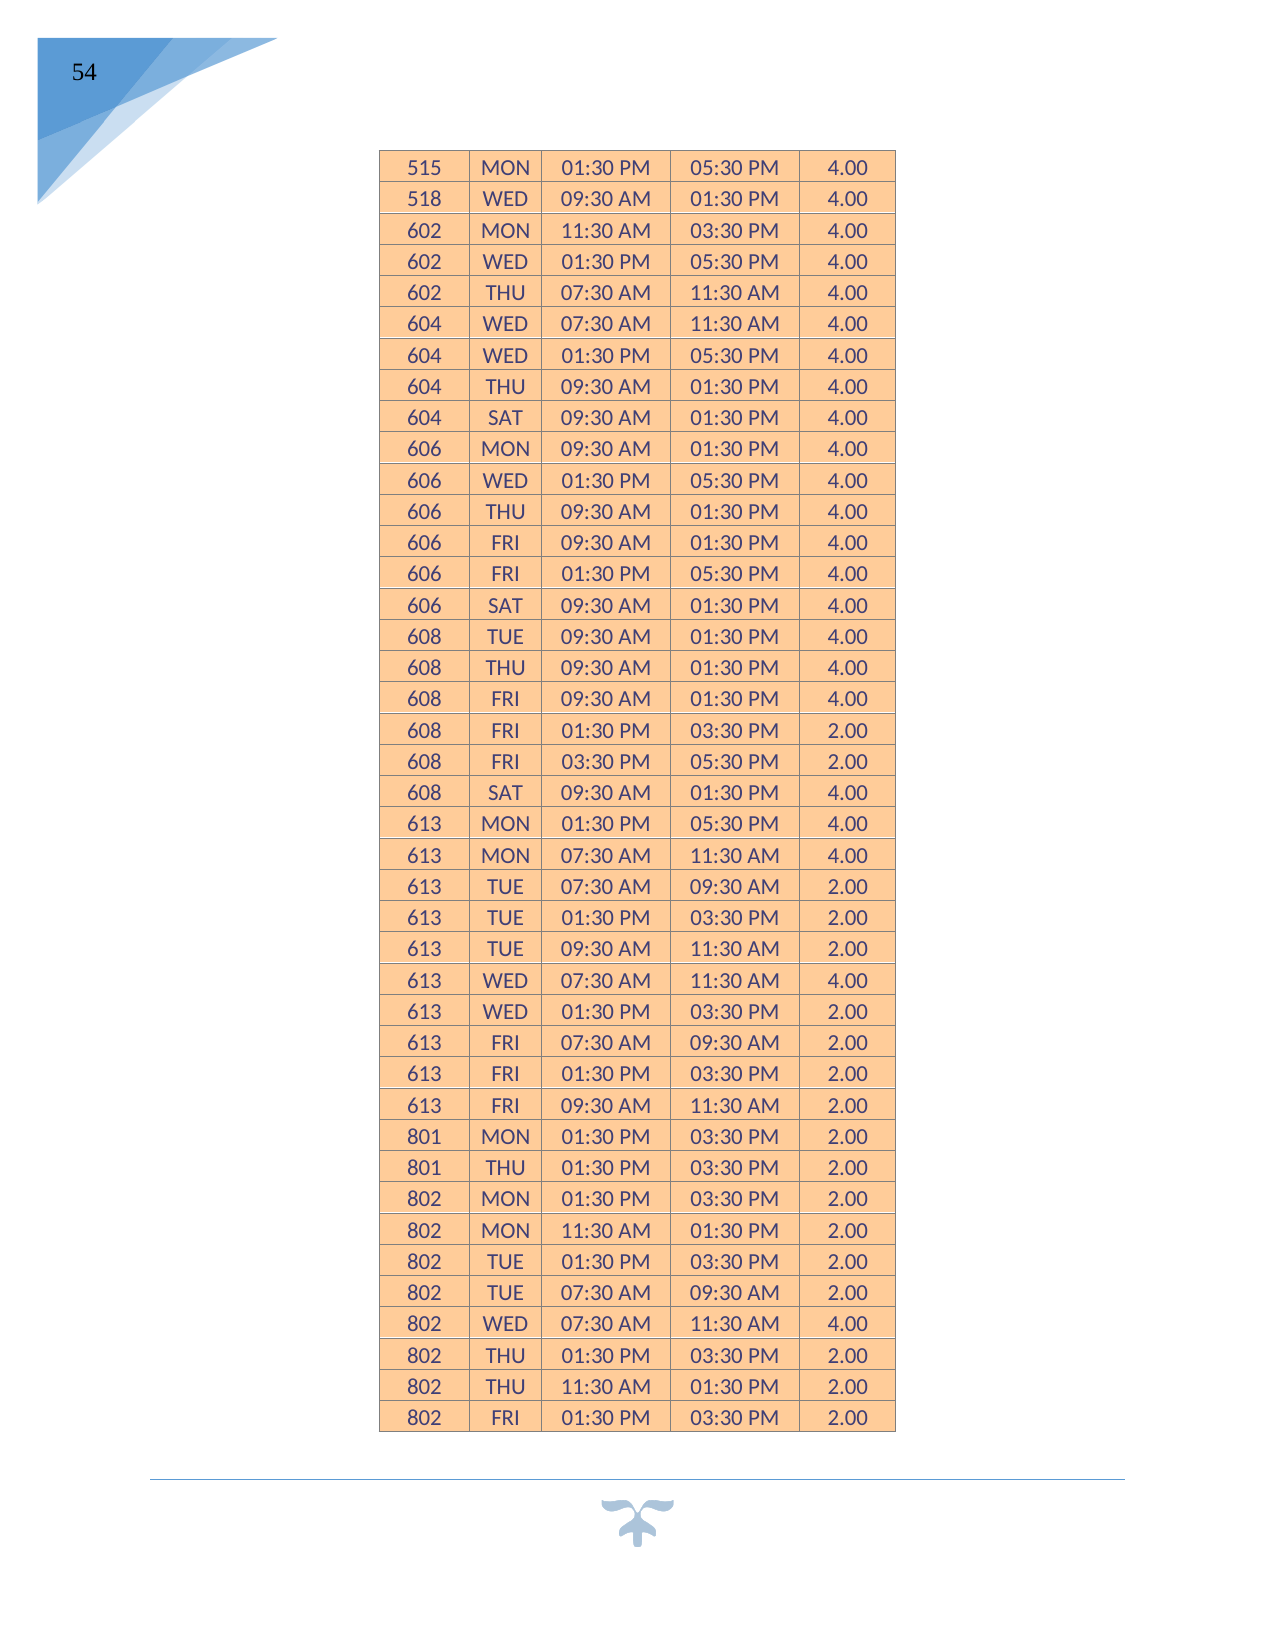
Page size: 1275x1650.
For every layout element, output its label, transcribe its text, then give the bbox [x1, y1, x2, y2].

table_cell 01:30 PM [542, 1151, 670, 1181]
table_cell 4.00 [800, 839, 895, 869]
table_cell 4.00 [800, 651, 895, 681]
table_cell 2.00 [800, 1245, 895, 1275]
table_cell 2.00 [800, 1120, 895, 1150]
table_cell 11:30 AM [671, 964, 799, 994]
table_cell 07:30 AM [542, 1026, 670, 1056]
table_cell 4.00 [800, 339, 895, 369]
table_cell 09:30 AM [542, 1089, 670, 1119]
table_cell THU [470, 651, 541, 681]
table_cell THU [470, 1370, 541, 1400]
table_cell 11:30 AM [542, 1370, 670, 1400]
table_cell FRI [470, 557, 541, 587]
table_cell 05:30 PM [671, 807, 799, 837]
table_cell 608 [380, 714, 469, 744]
table_cell 606 [380, 557, 469, 587]
table_cell 01:30 PM [671, 620, 799, 650]
table_cell 01:30 PM [542, 151, 670, 181]
table_cell 613 [380, 1026, 469, 1056]
table_cell 2.00 [800, 870, 895, 900]
table_cell 01:30 PM [671, 401, 799, 431]
table_cell WED [470, 339, 541, 369]
table_cell 613 [380, 839, 469, 869]
table_cell 4.00 [800, 182, 895, 212]
table_cell 01:30 PM [542, 464, 670, 494]
table_cell WED [470, 964, 541, 994]
table_cell 01:30 PM [542, 995, 670, 1025]
table_cell 604 [380, 307, 469, 337]
table_cell 09:30 AM [542, 932, 670, 962]
table_cell 4.00 [800, 682, 895, 712]
table_cell 608 [380, 745, 469, 775]
table_cell 07:30 AM [542, 839, 670, 869]
table_cell 4.00 [800, 526, 895, 556]
table_cell 09:30 AM [542, 651, 670, 681]
table_cell 01:30 PM [671, 776, 799, 806]
table_cell 01:30 PM [542, 1339, 670, 1369]
table_cell 613 [380, 870, 469, 900]
table_cell 07:30 AM [542, 276, 670, 306]
table_cell MON [470, 839, 541, 869]
table_cell 09:30 AM [671, 1276, 799, 1306]
table_cell 4.00 [800, 432, 895, 462]
table_cell TUE [470, 1245, 541, 1275]
table_cell 05:30 PM [671, 339, 799, 369]
table_cell THU [470, 495, 541, 525]
table_cell 09:30 AM [542, 370, 670, 400]
table_cell WED [470, 995, 541, 1025]
table_cell WED [470, 245, 541, 275]
table_cell 4.00 [800, 557, 895, 587]
table_cell WED [470, 1307, 541, 1337]
table_cell 07:30 AM [542, 1307, 670, 1337]
table_cell 03:30 PM [671, 1151, 799, 1181]
table_cell 11:30 AM [671, 307, 799, 337]
table_cell 05:30 PM [671, 745, 799, 775]
table_cell 802 [380, 1182, 469, 1212]
table_cell 2.00 [800, 995, 895, 1025]
table_cell 4.00 [800, 151, 895, 181]
table_cell SAT [470, 401, 541, 431]
table_cell 606 [380, 589, 469, 619]
table_cell 2.00 [800, 1026, 895, 1056]
table_cell 608 [380, 620, 469, 650]
table_cell 11:30 AM [671, 1089, 799, 1119]
table_cell 4.00 [800, 1307, 895, 1337]
table_cell THU [470, 1151, 541, 1181]
table_cell MON [470, 432, 541, 462]
table_cell 01:30 PM [671, 651, 799, 681]
table_cell 03:30 PM [671, 1120, 799, 1150]
table_cell 01:30 PM [542, 245, 670, 275]
table_cell 09:30 AM [542, 589, 670, 619]
table_cell 01:30 PM [542, 901, 670, 931]
table_cell 09:30 AM [542, 526, 670, 556]
table_cell 01:30 PM [671, 1214, 799, 1244]
table_cell 09:30 AM [671, 1026, 799, 1056]
table_cell 03:30 PM [671, 1182, 799, 1212]
table_cell 602 [380, 245, 469, 275]
table_cell 2.00 [800, 932, 895, 962]
table_cell 602 [380, 276, 469, 306]
table_cell 07:30 AM [542, 1276, 670, 1306]
table_cell 608 [380, 682, 469, 712]
table_cell 2.00 [800, 1276, 895, 1306]
table_cell 2.00 [800, 1089, 895, 1119]
table_cell TUE [470, 932, 541, 962]
table_cell 01:30 PM [542, 339, 670, 369]
table_cell 07:30 AM [542, 307, 670, 337]
table_cell 05:30 PM [671, 557, 799, 587]
table_cell 09:30 AM [542, 620, 670, 650]
table_cell 2.00 [800, 1057, 895, 1087]
table_cell 801 [380, 1120, 469, 1150]
table_cell WED [470, 464, 541, 494]
table_cell 03:30 PM [671, 901, 799, 931]
table_cell 09:30 AM [542, 776, 670, 806]
table_cell 613 [380, 964, 469, 994]
table_cell 05:30 PM [671, 151, 799, 181]
table_cell FRI [470, 1057, 541, 1087]
table_cell 01:30 PM [542, 1401, 670, 1431]
table_cell TUE [470, 901, 541, 931]
table_cell 4.00 [800, 464, 895, 494]
table_cell 03:30 PM [671, 1401, 799, 1431]
table_cell 01:30 PM [671, 682, 799, 712]
table_cell 4.00 [800, 776, 895, 806]
table_cell 2.00 [800, 1182, 895, 1212]
table_cell 09:30 AM [542, 495, 670, 525]
table_cell 802 [380, 1214, 469, 1244]
table_cell 4.00 [800, 307, 895, 337]
table_cell 2.00 [800, 1339, 895, 1369]
table_cell 01:30 PM [542, 1057, 670, 1087]
table_cell TUE [470, 870, 541, 900]
table_cell 09:30 AM [542, 182, 670, 212]
table_cell MON [470, 1120, 541, 1150]
table_cell 802 [380, 1370, 469, 1400]
table_cell 09:30 AM [542, 401, 670, 431]
table_cell 01:30 PM [671, 526, 799, 556]
table_cell 11:30 AM [671, 1307, 799, 1337]
table_cell 613 [380, 1089, 469, 1119]
table_cell SAT [470, 589, 541, 619]
table_cell 07:30 AM [542, 964, 670, 994]
table_cell 01:30 PM [671, 432, 799, 462]
table_cell WED [470, 182, 541, 212]
table_cell 4.00 [800, 214, 895, 244]
table_cell 01:30 PM [542, 714, 670, 744]
table_cell 608 [380, 776, 469, 806]
table_cell 4.00 [800, 589, 895, 619]
table_cell FRI [470, 714, 541, 744]
table_cell WED [470, 307, 541, 337]
table_cell 606 [380, 495, 469, 525]
table_cell MON [470, 214, 541, 244]
table_cell 2.00 [800, 1401, 895, 1431]
table_cell THU [470, 370, 541, 400]
table_cell 2.00 [800, 745, 895, 775]
table_cell 604 [380, 401, 469, 431]
table_cell 613 [380, 995, 469, 1025]
table_cell 606 [380, 526, 469, 556]
table_cell 602 [380, 214, 469, 244]
table_cell 03:30 PM [671, 1057, 799, 1087]
table_cell 2.00 [800, 1214, 895, 1244]
table_cell 03:30 PM [671, 714, 799, 744]
table_cell 802 [380, 1307, 469, 1337]
table_cell 4.00 [800, 401, 895, 431]
table_cell 4.00 [800, 495, 895, 525]
table_cell 613 [380, 932, 469, 962]
table_cell 11:30 AM [671, 276, 799, 306]
table_cell 518 [380, 182, 469, 212]
table_cell MON [470, 151, 541, 181]
table_cell FRI [470, 1401, 541, 1431]
table_cell 4.00 [800, 807, 895, 837]
table_cell 4.00 [800, 370, 895, 400]
table_cell FRI [470, 682, 541, 712]
table_cell 03:30 PM [671, 1245, 799, 1275]
table_cell 09:30 AM [542, 432, 670, 462]
table_cell 11:30 AM [671, 839, 799, 869]
table_cell 11:30 AM [542, 214, 670, 244]
table_cell 606 [380, 464, 469, 494]
table_cell 11:30 AM [542, 1214, 670, 1244]
table_cell 4.00 [800, 964, 895, 994]
table_cell 4.00 [800, 276, 895, 306]
table_cell FRI [470, 745, 541, 775]
table_cell 09:30 AM [671, 870, 799, 900]
picture [37, 37, 279, 206]
table_cell 2.00 [800, 901, 895, 931]
table_cell TUE [470, 620, 541, 650]
table_cell 03:30 PM [671, 214, 799, 244]
table_cell 2.00 [800, 714, 895, 744]
table_cell 606 [380, 432, 469, 462]
table_cell 801 [380, 1151, 469, 1181]
table_cell 515 [380, 151, 469, 181]
table_cell 802 [380, 1245, 469, 1275]
table_cell 613 [380, 901, 469, 931]
table_cell 604 [380, 370, 469, 400]
table_cell 2.00 [800, 1370, 895, 1400]
table_cell 03:30 PM [542, 745, 670, 775]
table_cell 802 [380, 1401, 469, 1431]
table_cell 05:30 PM [671, 245, 799, 275]
table_cell 802 [380, 1276, 469, 1306]
table_cell 01:30 PM [542, 1120, 670, 1150]
table_cell MON [470, 1182, 541, 1212]
table_cell FRI [470, 1026, 541, 1056]
table_cell 01:30 PM [671, 182, 799, 212]
table_cell THU [470, 1339, 541, 1369]
table_cell 608 [380, 651, 469, 681]
table_cell 604 [380, 339, 469, 369]
table_cell 01:30 PM [671, 495, 799, 525]
table_cell 802 [380, 1339, 469, 1369]
table_cell 03:30 PM [671, 995, 799, 1025]
table_cell 01:30 PM [542, 557, 670, 587]
table_cell TUE [470, 1276, 541, 1306]
table_cell 2.00 [800, 1151, 895, 1181]
table_cell MON [470, 1214, 541, 1244]
table_cell 01:30 PM [671, 589, 799, 619]
table_cell 613 [380, 1057, 469, 1087]
table_cell SAT [470, 776, 541, 806]
table_cell 613 [380, 807, 469, 837]
table_cell 05:30 PM [671, 464, 799, 494]
table_cell MON [470, 807, 541, 837]
table_cell 01:30 PM [671, 370, 799, 400]
table_cell FRI [470, 1089, 541, 1119]
table_cell 4.00 [800, 620, 895, 650]
table_cell 11:30 AM [671, 932, 799, 962]
table_cell 01:30 PM [542, 1182, 670, 1212]
table_cell 01:30 PM [542, 1245, 670, 1275]
table_cell THU [470, 276, 541, 306]
table_cell 09:30 AM [542, 682, 670, 712]
table_cell 01:30 PM [671, 1370, 799, 1400]
table_cell FRI [470, 526, 541, 556]
table_cell 4.00 [800, 245, 895, 275]
table_cell 01:30 PM [542, 807, 670, 837]
table_cell 07:30 AM [542, 870, 670, 900]
table_cell 03:30 PM [671, 1339, 799, 1369]
